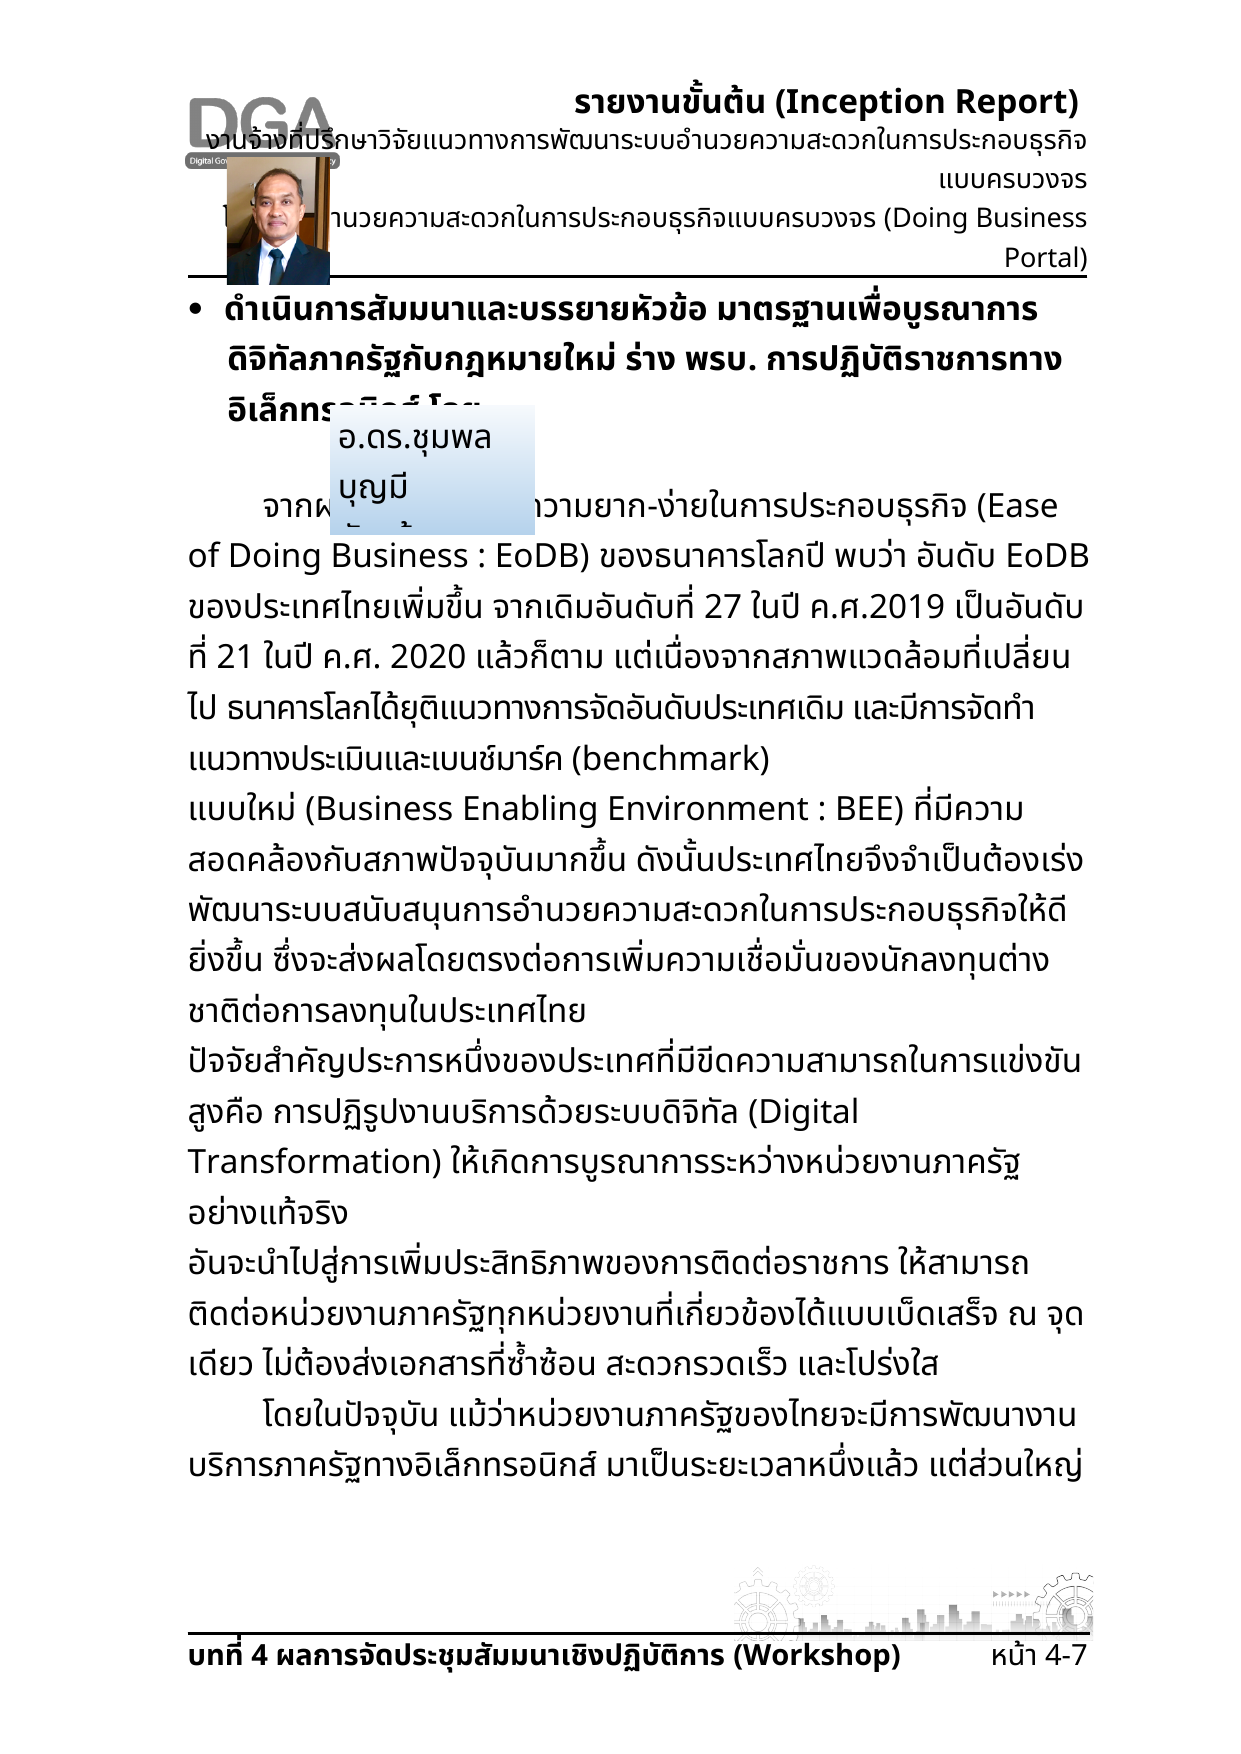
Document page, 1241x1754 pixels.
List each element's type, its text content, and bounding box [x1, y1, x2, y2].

picture [185, 97, 340, 285]
list ดำเนินการสัมมนาและบรรยายหัวข้อ มาตรฐานเพื่อบูรณาการดิจิทัลภาครัฐกับกฎหมายใหม่ ร่าง พรบ. การปฏิบัติราชการทางอิเล็กทรอนิกส์ โดย [189, 278, 1090, 436]
text จากผลการจัดอันดับความยาก-ง่ายในการประกอบธุรกิจ (Ease of Doing Business : EoDB) ของธนาคารโลกปี พบว่า อันดับ EoDB ของประเทศไทยเพิ่มขึ้น จากเดิมอันดับที่ 27 ในปี ค.ศ.2019 เป็นอันดับที่ 21 ในปี ค.ศ. 2020 แล้วก็ตาม แต่เนื่องจากสภาพแวดล้อมที่เปลี่ยนไป ธนาคารโลกได้ยุติแนวทางการจัดอันดับประเทศเดิม และมีการจัดทำแนวทางประเมินและเบนช์มาร์ค (benchmark) แบบใหม่ (Business Enabling Environment : BEE) ที่มีความสอดคล้องกับสภาพปัจจุบันมากขึ้น ดังนั้นประเทศไทยจึงจำเป็นต้องเร่งพัฒนาระบบสนับสนุนการอำนวยความสะดวกในการประกอบธุรกิจให้ดียิ่งขึ้น ซึ่งจะส่งผลโดยตรงต่อการเพิ่มความเชื่อมั่นของนักลงทุนต่างชาติต่อการลงทุนในประเทศไทย ปัจจัยสำคัญประการหนึ่งของประเทศที่มีขีดความสามารถในการแข่งขันสูงคือ การปฏิรูปงานบริการด้วยระบบดิจิทัล (Digital Transformation) ให้เกิดการบูรณาการระหว่างหน่วยงานภาครัฐอย่างแท้จริง อันจะนําไปสู่การเพิ่มประสิทธิภาพของการติดต่อราชการ ให้สามารถติดต่อหน่วยงานภาครัฐทุกหน่วยงานที่เกี่ยวข้องได้แบบเบ็ดเสร็จ ณ จุดเดียว ไม่ต้องส่งเอกสารที่ซ้ำซ้อน สะดวกรวดเร็ว และโปร่งใส [187, 481, 1090, 1391]
picture [734, 1563, 1094, 1641]
